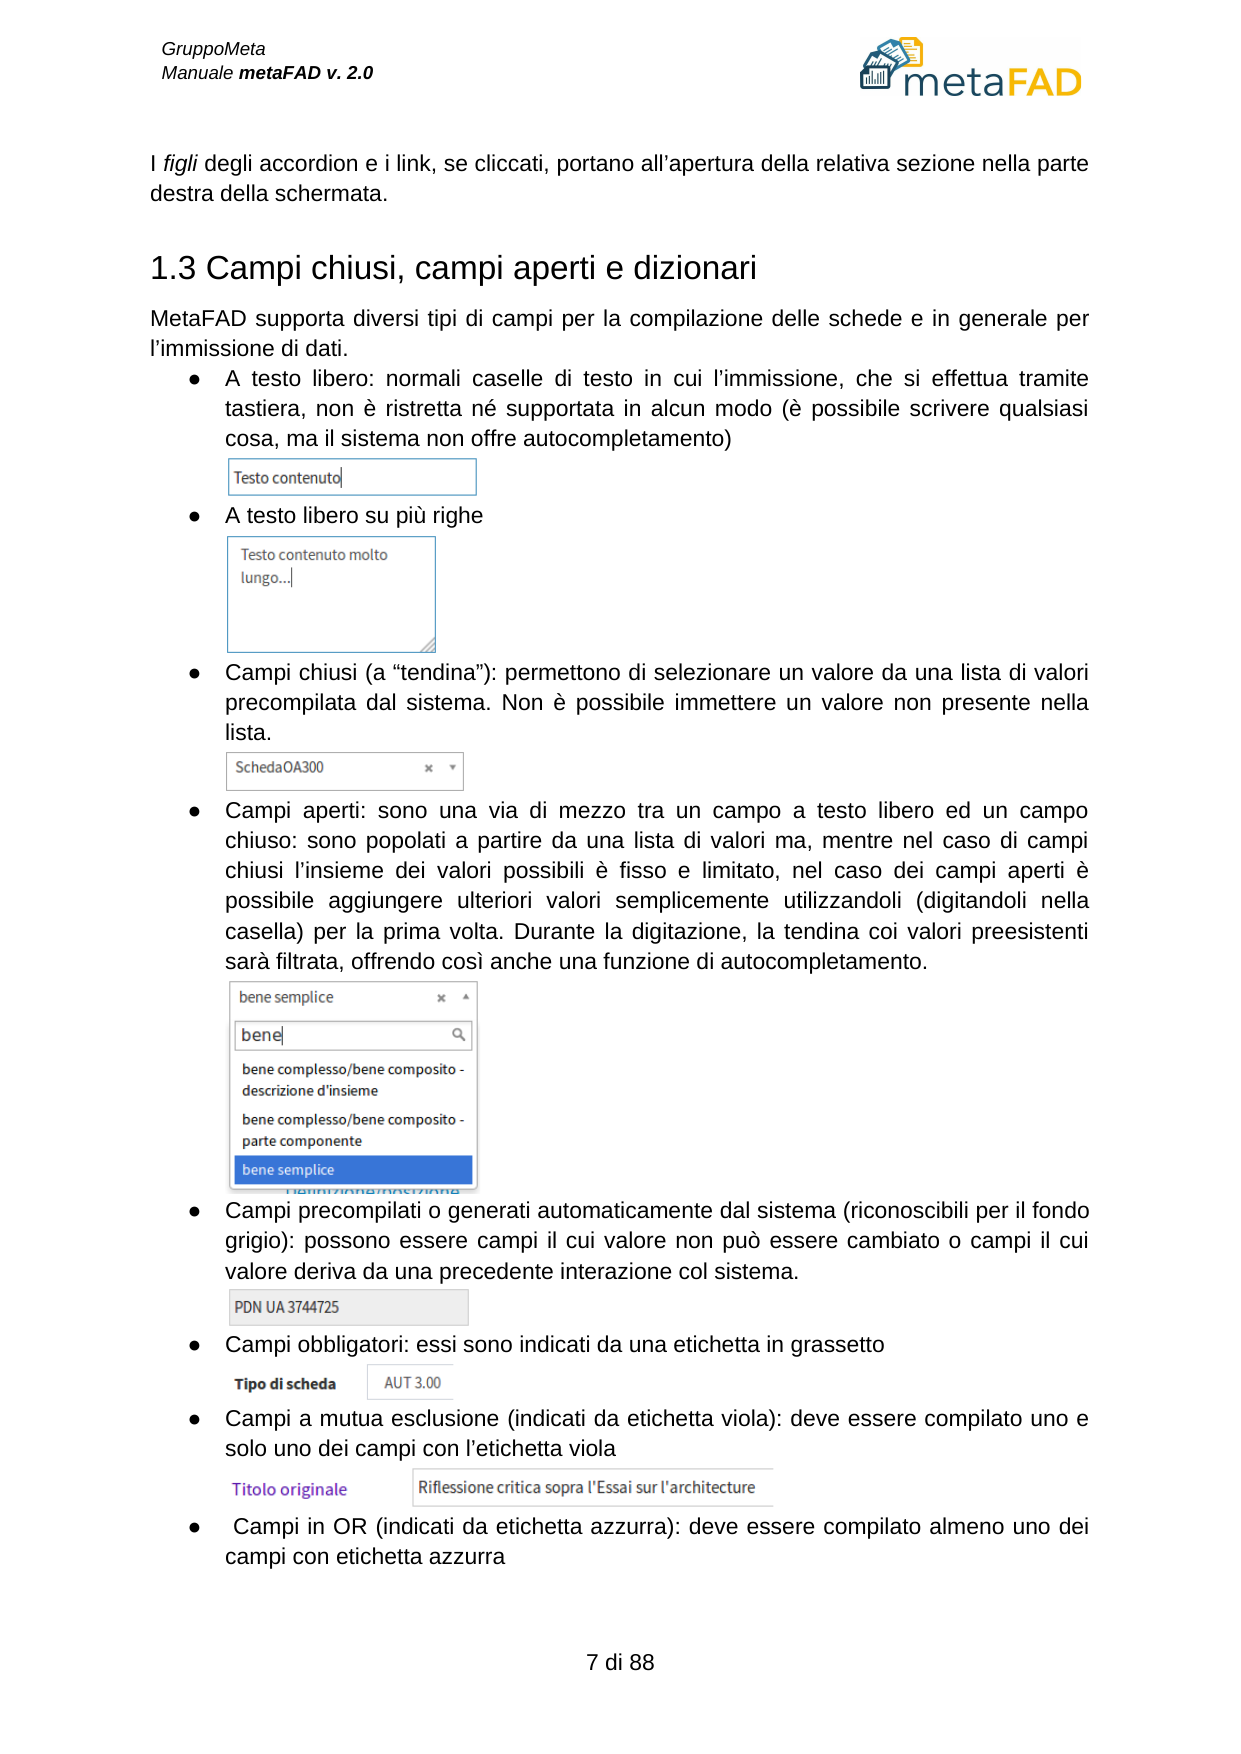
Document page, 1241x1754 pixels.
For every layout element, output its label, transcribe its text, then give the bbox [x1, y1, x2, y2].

subtitle 1.3 Campi chiusi, campi aperti e dizionari [150, 248, 1090, 286]
picture [225, 749, 466, 793]
list Campi obbligatori: essi sono indicati da una etichetta in grassetto [187, 1331, 1090, 1358]
picture [225, 978, 481, 1194]
picture [225, 1287, 473, 1328]
picture [225, 532, 438, 655]
list Campi in OR (indicati da etichetta azzurra): deve essere compilato almeno uno dei campi con etichetta azzurra [187, 1513, 1090, 1569]
picture [225, 1361, 454, 1402]
list A testo libero: normali caselle di testo in cui l’immissione, che si effettua tramite tastiera, non è ristretta né supportata in alcun modo (è possibile scrivere qualsiasi cosa, ma il sistema non offre autocompletamento) [187, 365, 1090, 452]
text MetaFAD supporta diversi tipi di campi per la compilazione delle schede e in generale per l’immissione di dati. [150, 304, 1090, 361]
list Campi precompilati o generati automaticamente dal sistema (riconoscibili per il fondo grigio): possono essere campi il cui valore non può essere cambiato o campi il cui valore deriva da una precedente interazione col sistema. [187, 1197, 1090, 1284]
list Campi chiusi (a “tendina”): permettono di selezionare un valore da una lista di valori precompilata dal sistema. Non è possibile immettere un valore non presente nella lista. [187, 659, 1090, 746]
text I figli degli accordion e i link, se cliccati, portano all’apertura della relativa sezione nella parte destra della schermata. [150, 150, 1090, 207]
picture [860, 37, 1082, 96]
list Campi a mutua esclusione (indicati da etichetta viola): deve essere compilato uno e solo uno dei campi con l’etichetta viola [187, 1405, 1090, 1462]
picture [225, 1465, 774, 1509]
list Campi aperti: sono una via di mezzo tra un campo a testo libero ed un campo chiuso: sono popolati a partire da una lista di valori ma, mentre nel caso di campi chiusi l’insieme dei valori possibili è fisso e limitato, nel caso dei campi aperti è possibile aggiungere ulteriori valori semplicemente utilizzandoli (digitandoli nella casella) per la prima volta. Durante la digitazione, la tendina coi valori preesistenti sarà filtrata, offrendo così anche una funzione di autocompletamento. [187, 797, 1090, 974]
picture [225, 455, 480, 499]
list A testo libero su più righe [187, 502, 1090, 529]
